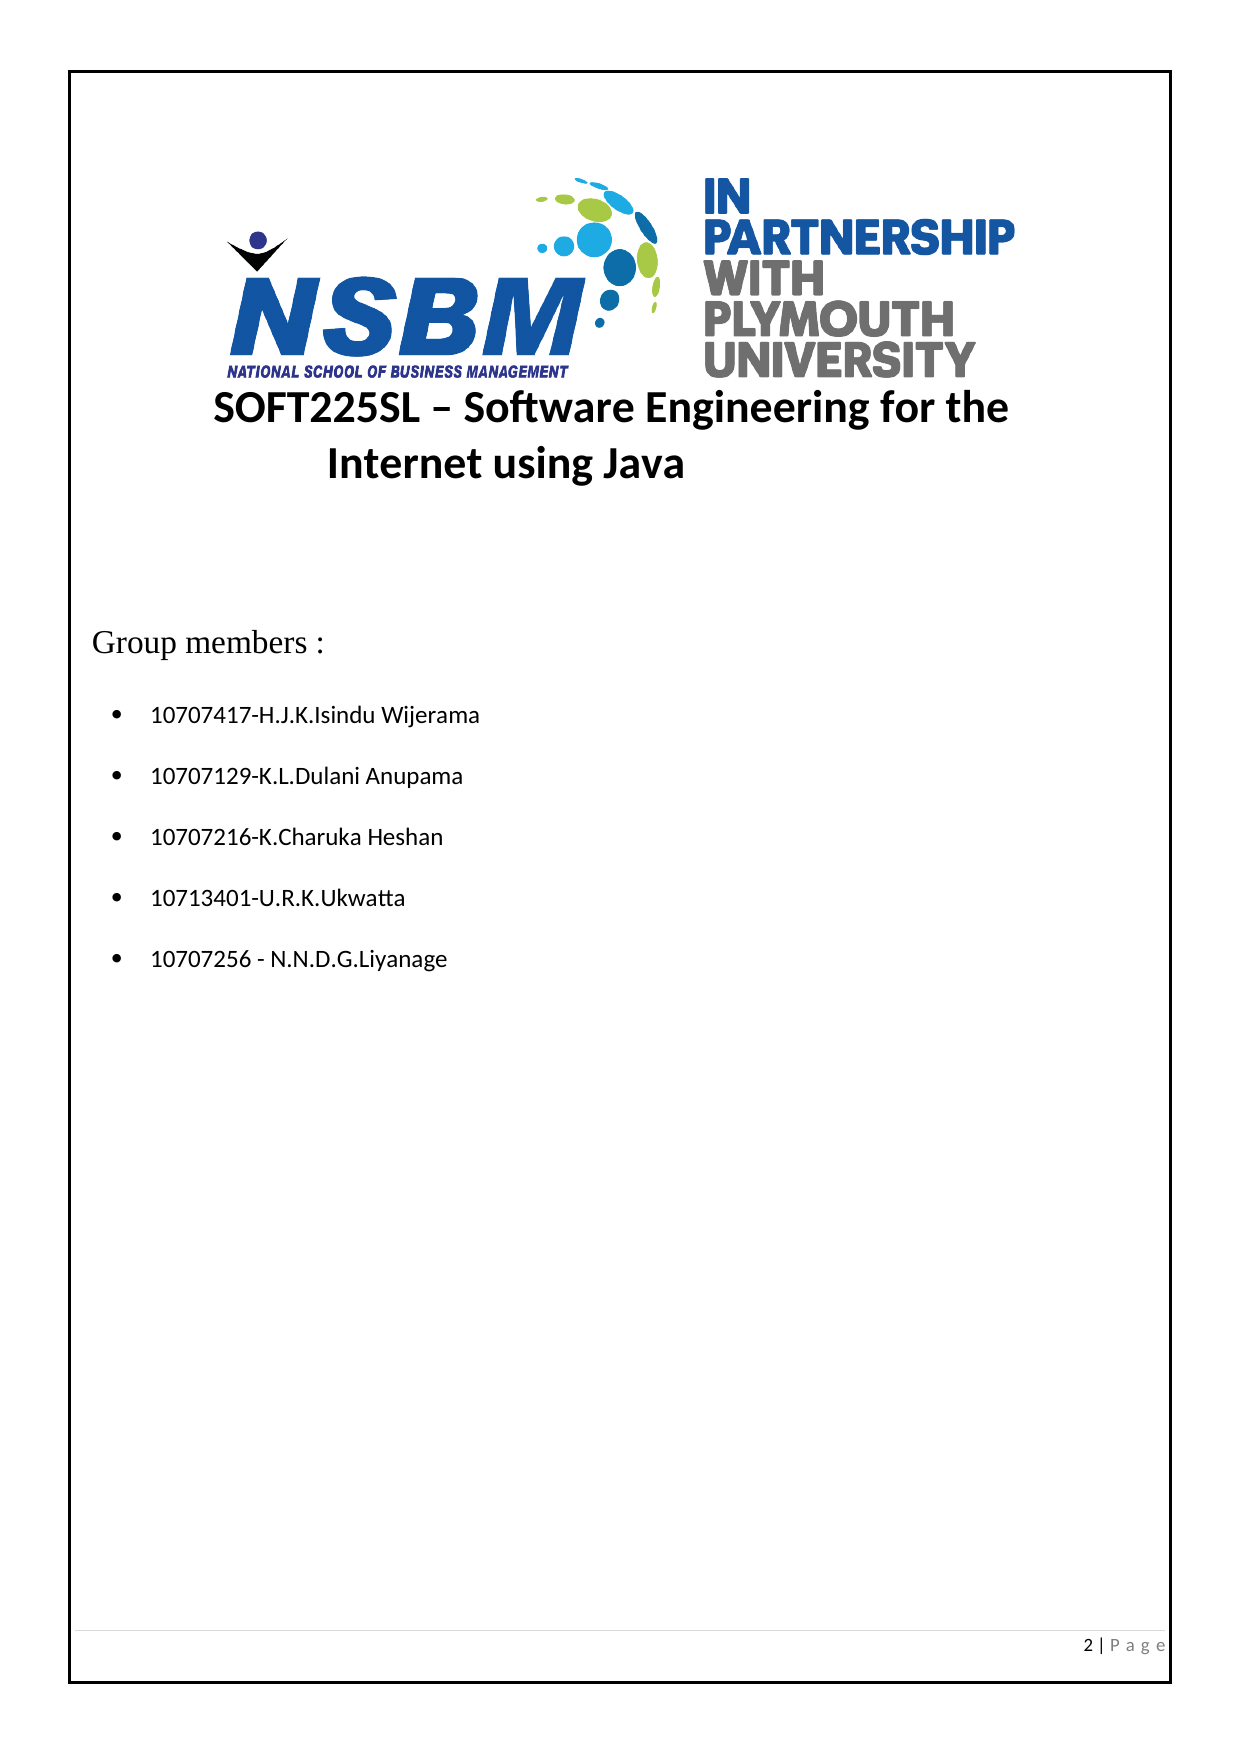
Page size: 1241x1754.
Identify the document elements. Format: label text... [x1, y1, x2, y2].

text Internet using Java [75, 434, 1165, 490]
list 10713401-U.R.K.Ukwatta [112, 882, 1165, 913]
list 10707129-K.L.Dulani Anupama [112, 760, 1165, 791]
picture [226, 178, 1015, 378]
list Group members : [75, 622, 1165, 661]
list 10707216-K.Charuka Heshan [112, 821, 1165, 852]
list 10707417-H.J.K.Isindu Wijerama [112, 699, 1165, 729]
list 10707256 - N.N.D.G.Liyanage [112, 943, 1165, 974]
